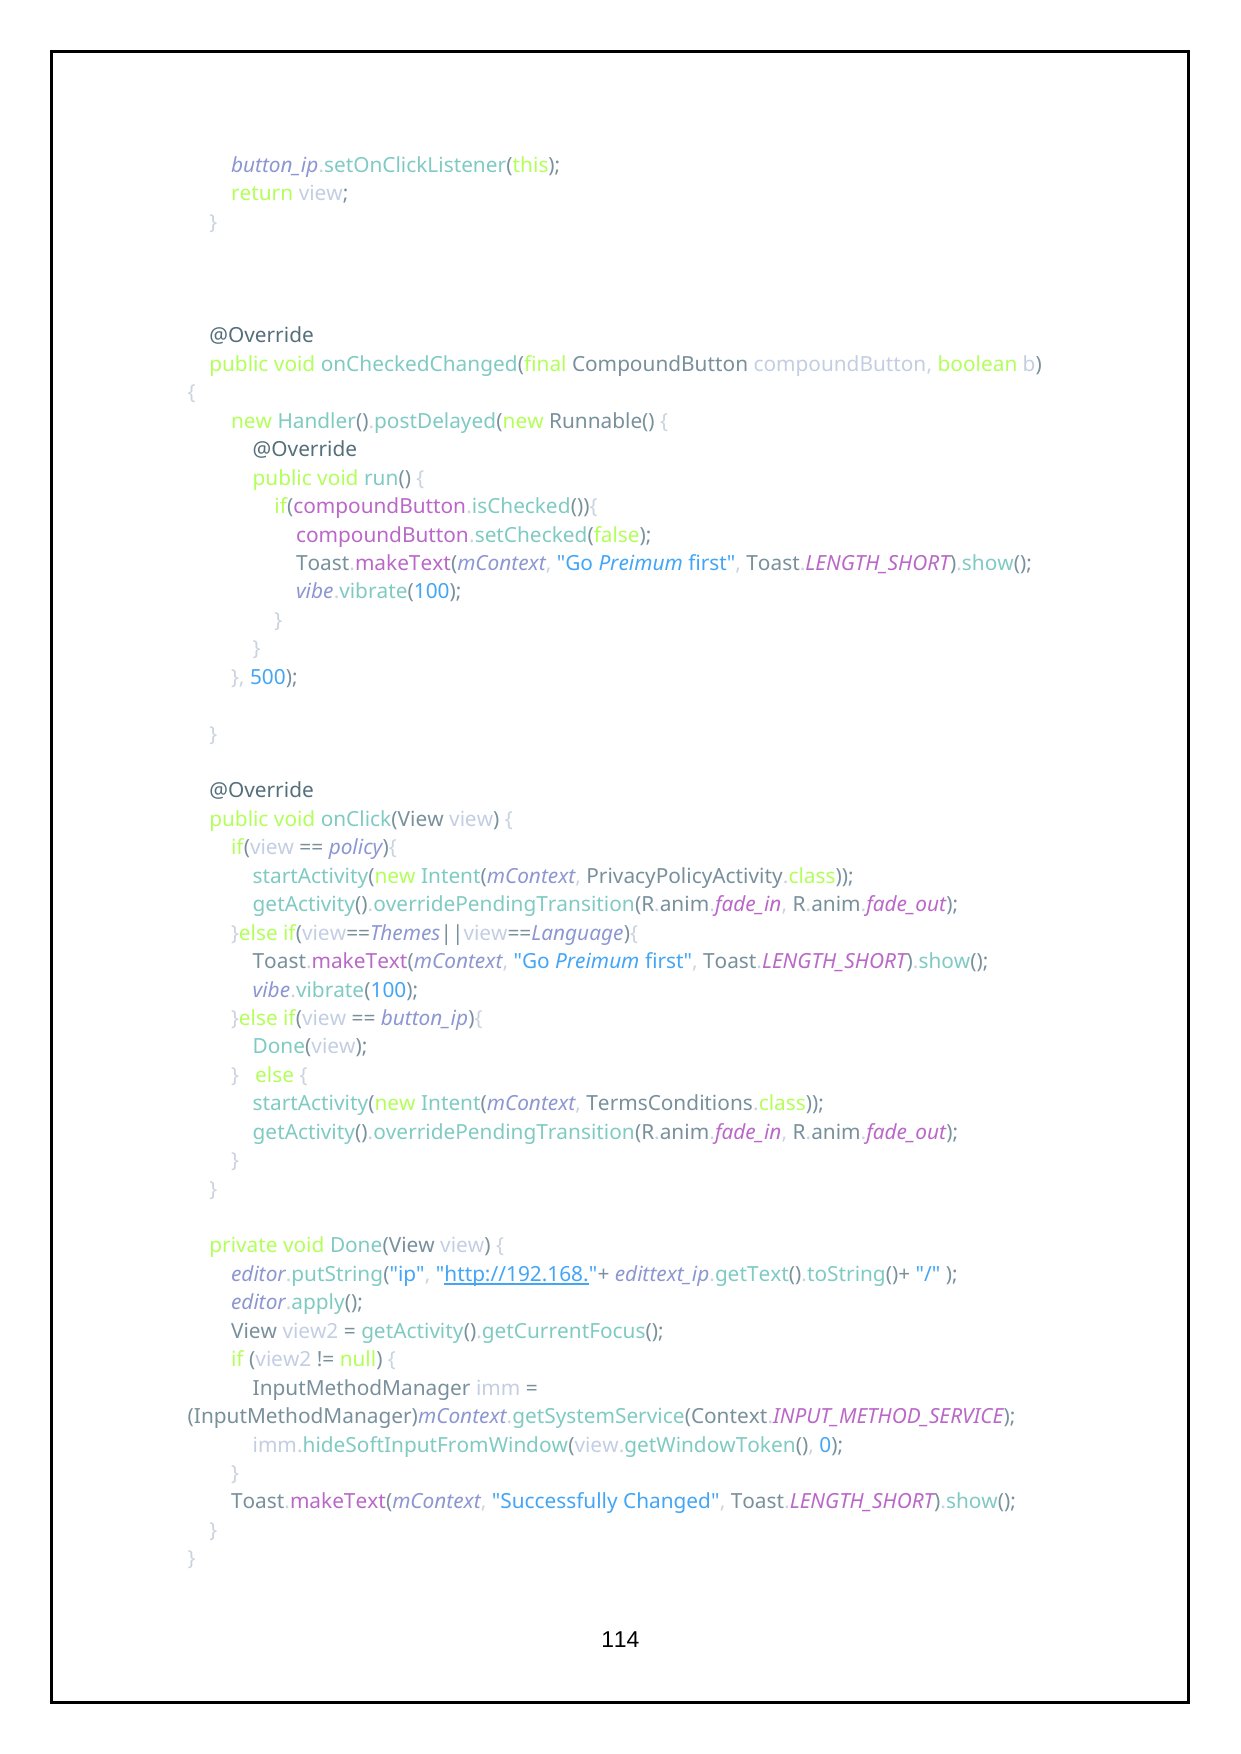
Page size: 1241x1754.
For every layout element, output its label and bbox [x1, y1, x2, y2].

text [187, 150, 1053, 1572]
